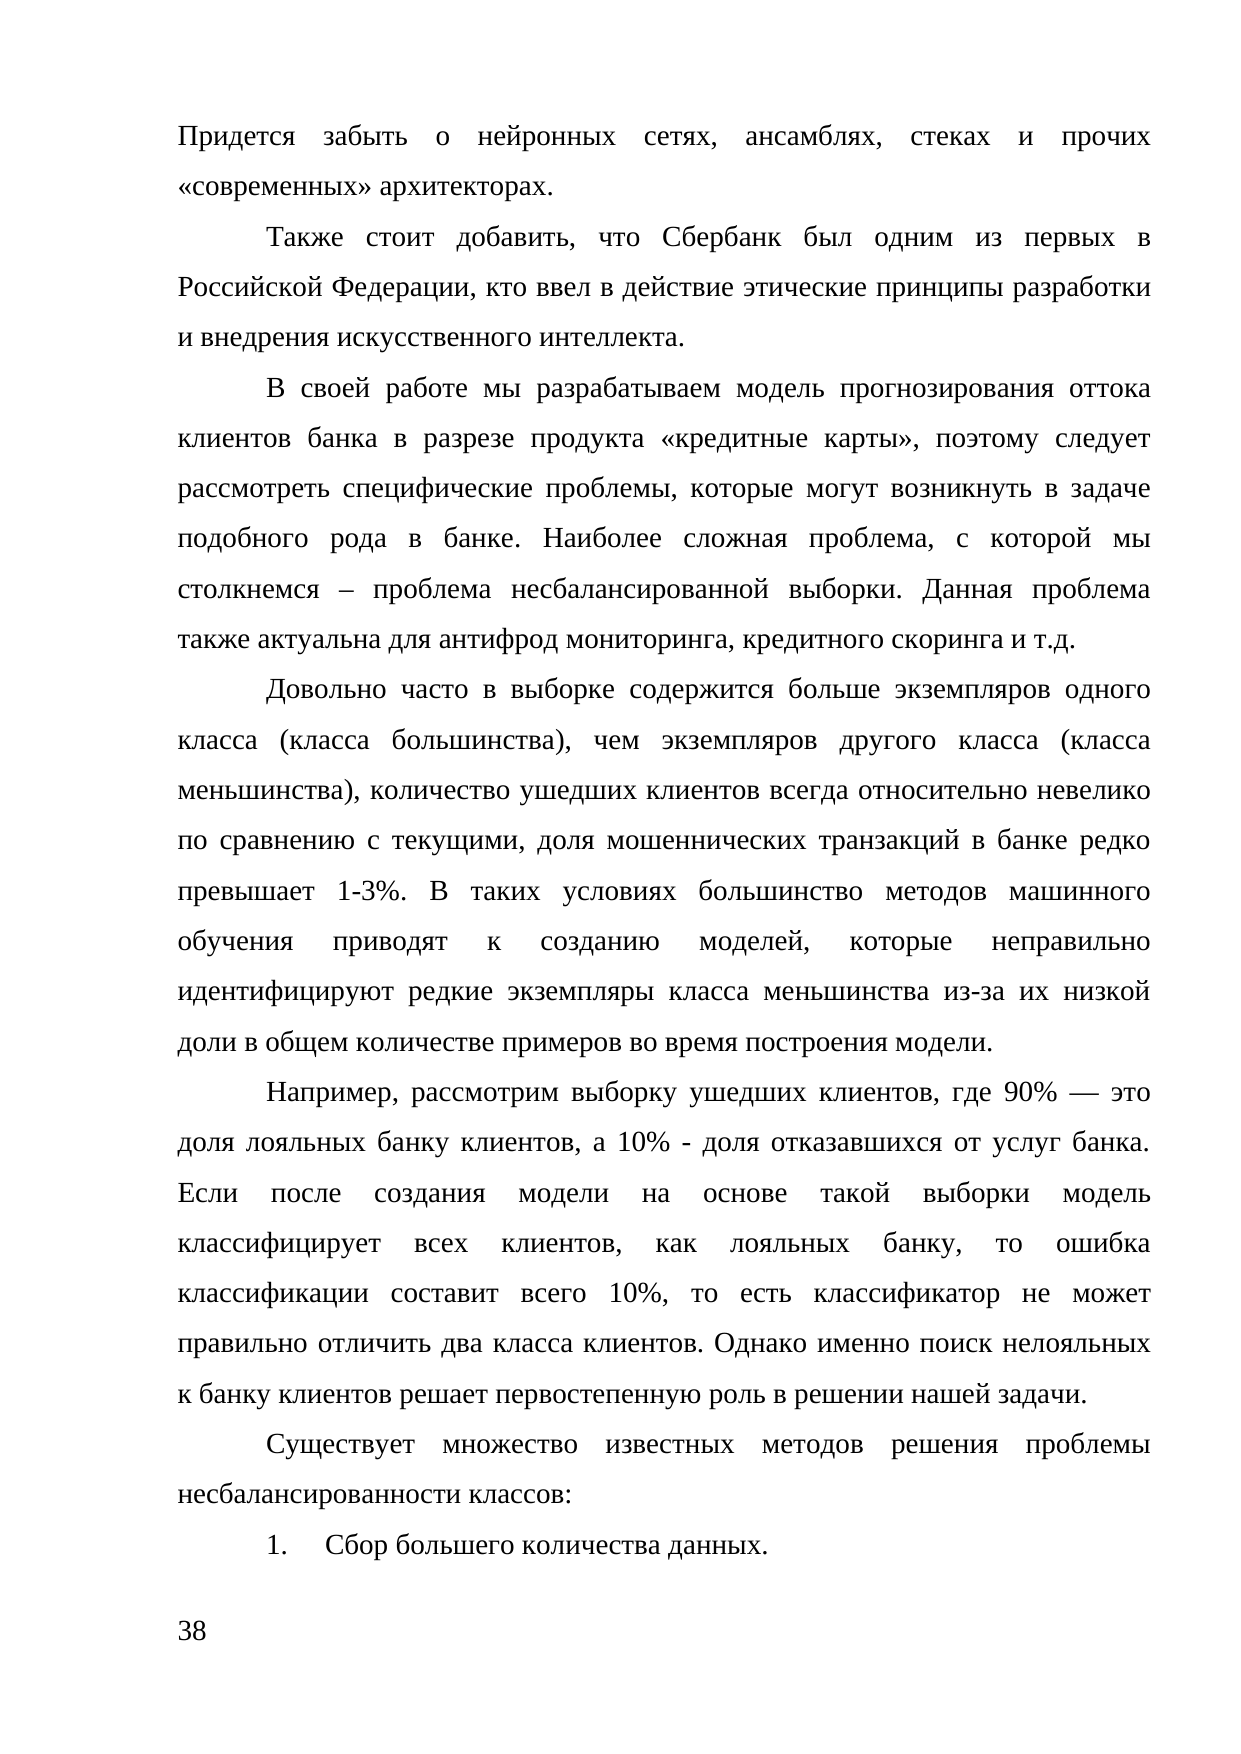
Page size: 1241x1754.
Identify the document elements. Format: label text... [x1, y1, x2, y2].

text Например, рассмотрим выборку ушедших клиентов, где 90% — это доля лояльных банку клиентов, а 10% - доля отказавшихся от услуг банка. Если после создания модели на основе такой выборки модель классифицирует всех клиентов, как лояльных банку, то ошибка классификации составит всего 10%, то есть классификатор не может правильно отличить два класса клиентов. Однако именно поиск нелояльных к банку клиентов решает первостепенную роль в решении нашей задачи. [177, 1074, 1152, 1409]
text В своей работе мы разрабатываем модель прогнозирования оттока клиентов банка в разрезе продукта «кредитные карты», поэтому следует рассмотреть специфические проблемы, которые могут возникнуть в задаче подобного рода в банке. Наиболее сложная проблема, с которой мы столкнемся – проблема несбалансированной выборки. Данная проблема также актуальна для антифрод мониторинга, кредитного скоринга и т.д. [177, 370, 1152, 655]
text Существует множество известных методов решения проблемы несбалансированности классов: [177, 1426, 1152, 1510]
list Cбор большего количества данных. [177, 1527, 1152, 1560]
text Также стоит добавить, что Сбербанк был одним из первых в Российской Федерации, кто ввел в действие этические принципы разработки и внедрения искусственного интеллекта. [177, 219, 1152, 353]
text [177, 118, 1152, 202]
text Довольно часто в выборке содержится больше экземпляров одного класса (класса большинства), чем экземпляров другого класса (класса меньшинства), количество ушедших клиентов всегда относительно невелико по сравнению с текущими, доля мошеннических транзакций в банке редко превышает 1-3%. В таких условиях большинство методов машинного обучения приводят к созданию моделей, которые неправильно идентифицируют редкие экземпляры класса меньшинства из-за их низкой доли в общем количестве примеров во время построения модели. [177, 672, 1152, 1057]
